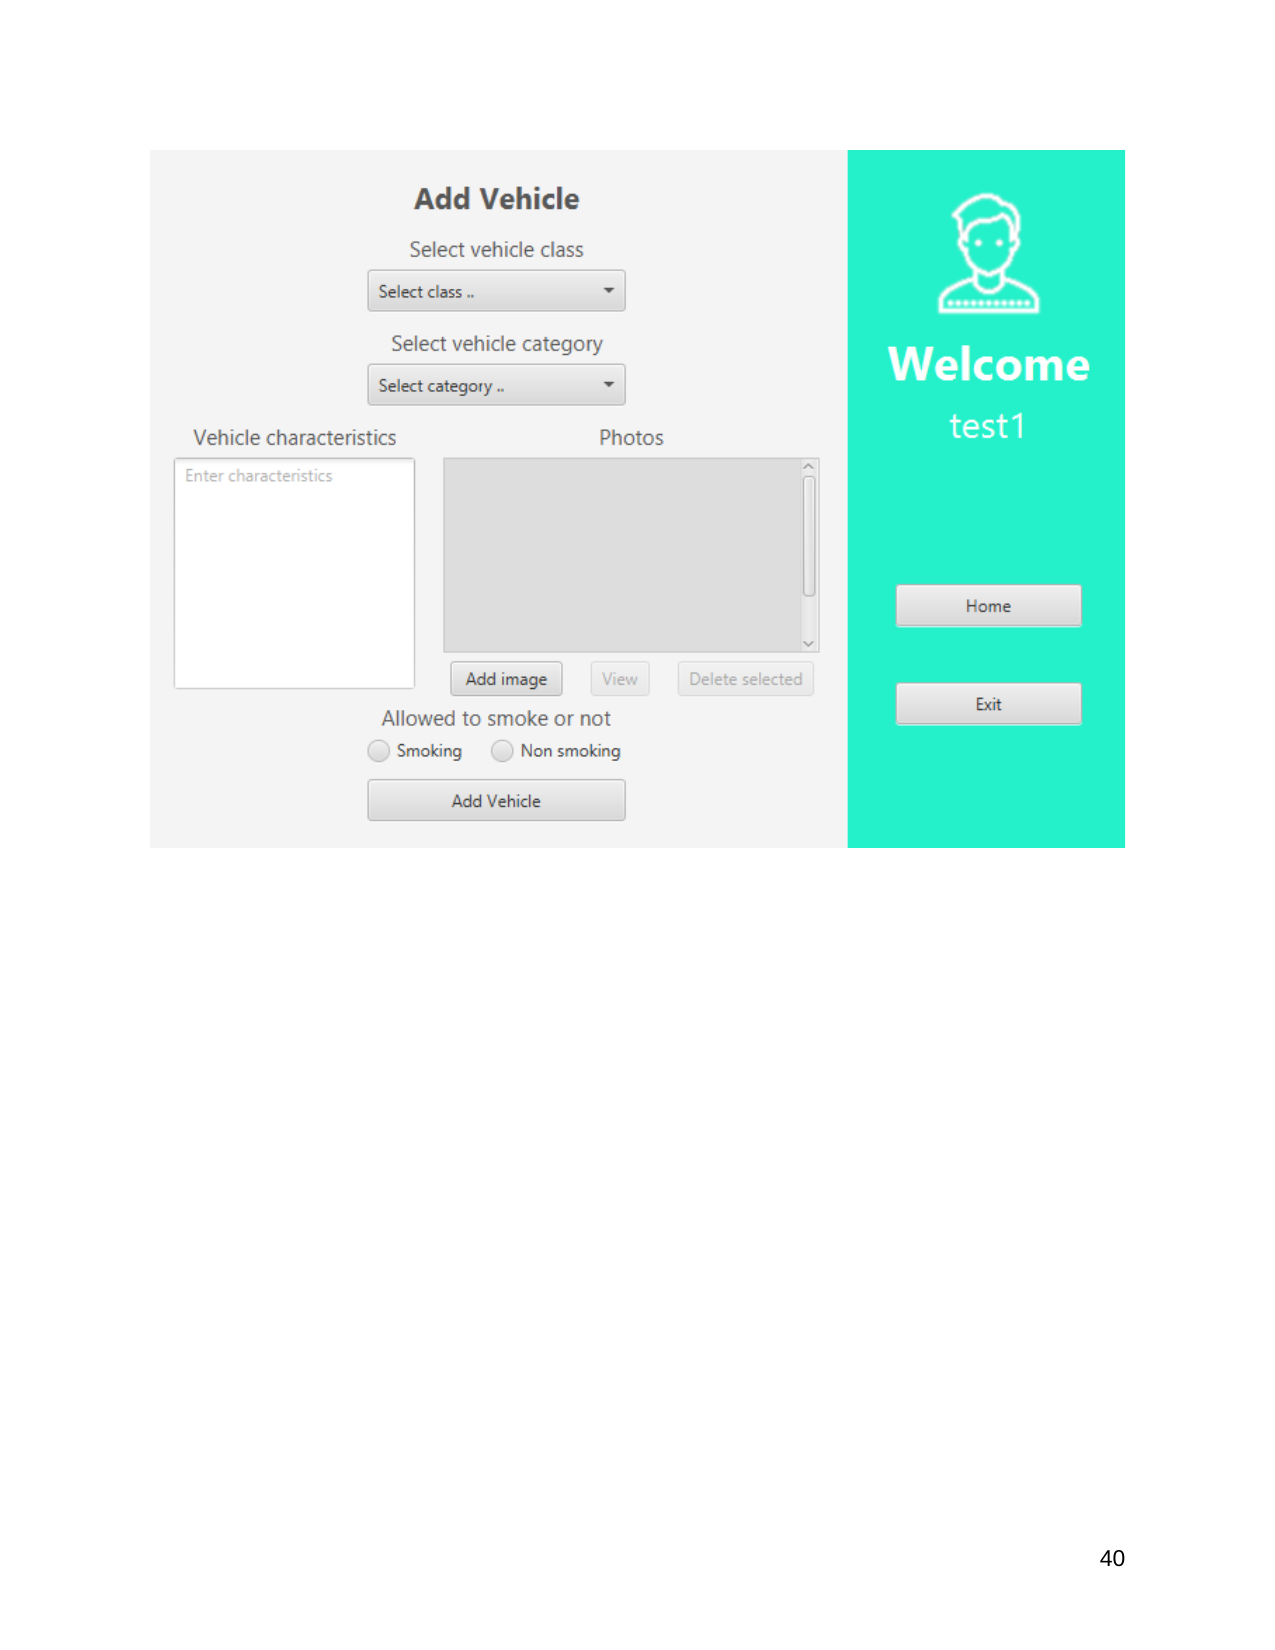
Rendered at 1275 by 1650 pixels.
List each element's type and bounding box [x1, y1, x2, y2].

picture [150, 150, 1125, 848]
